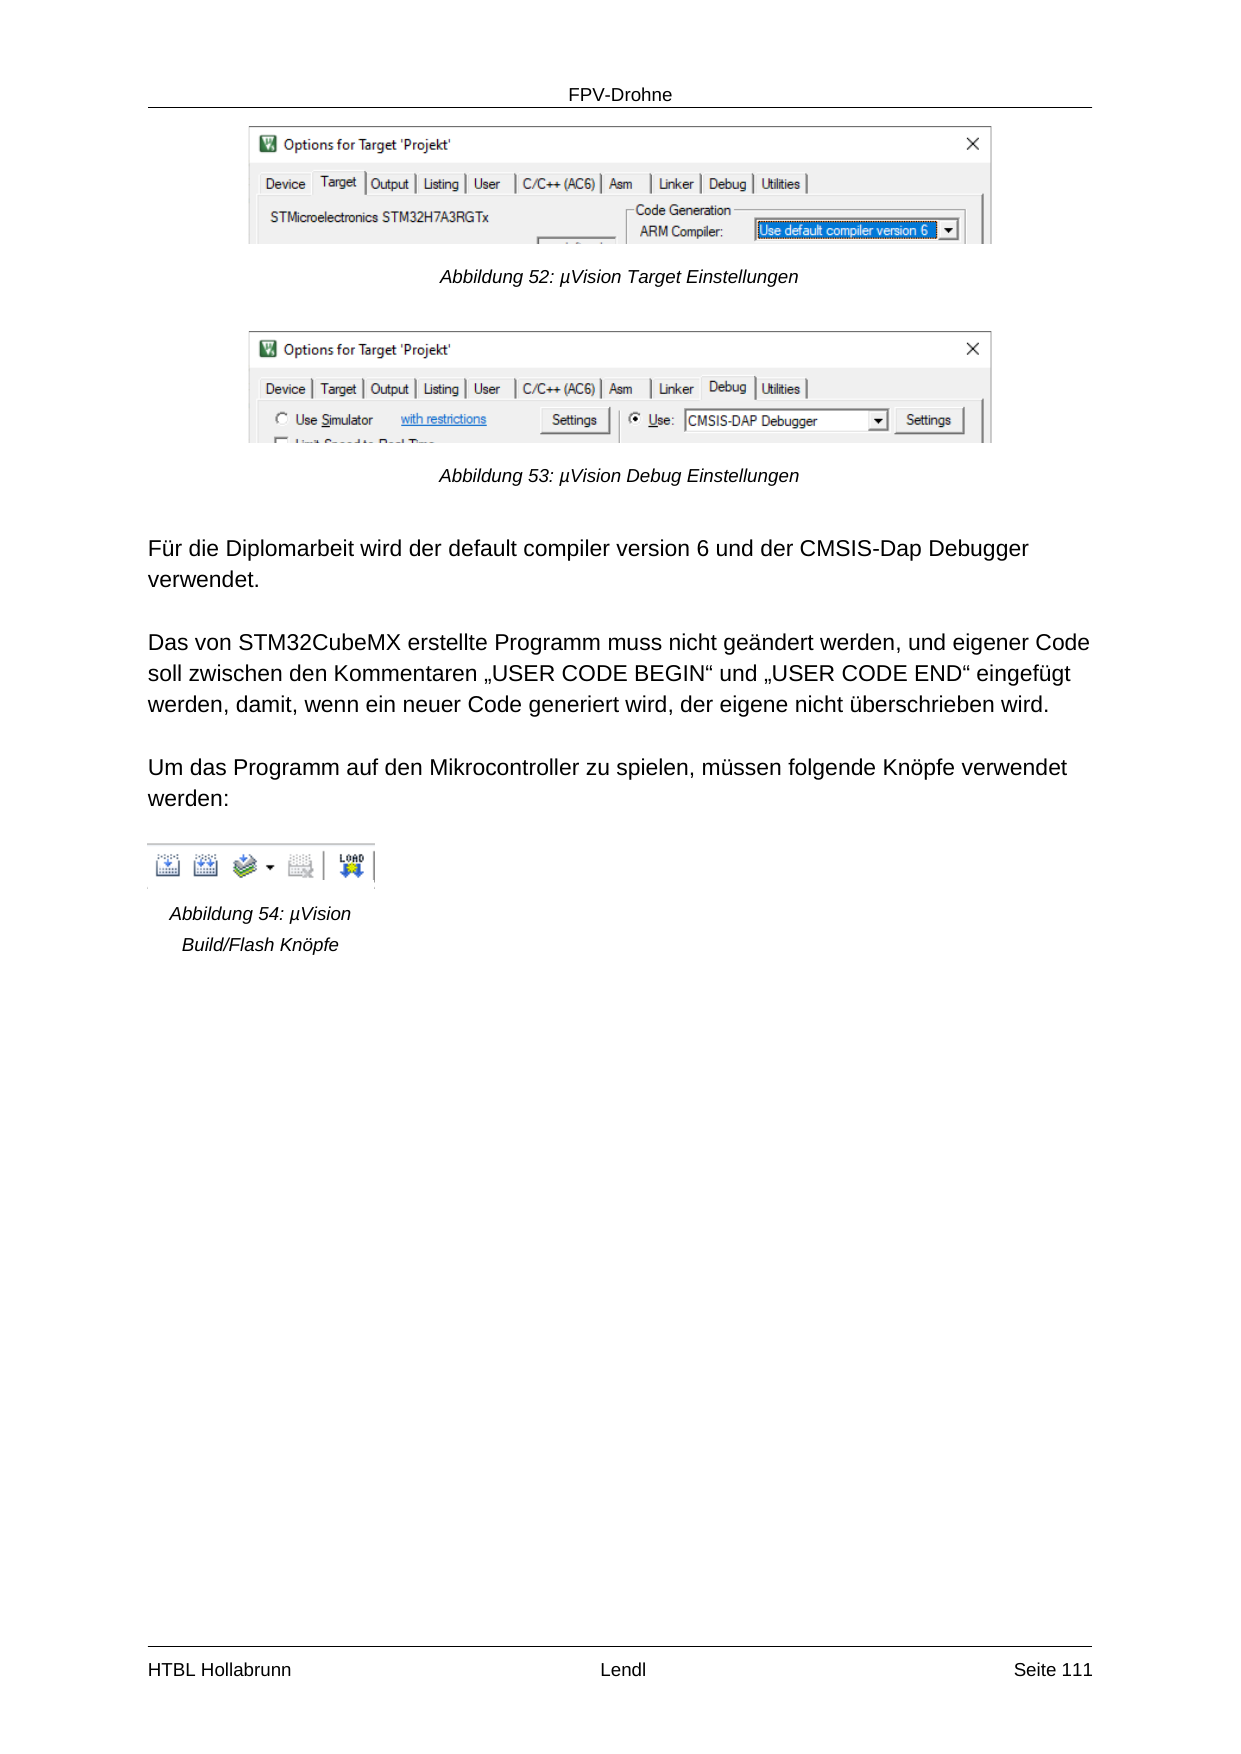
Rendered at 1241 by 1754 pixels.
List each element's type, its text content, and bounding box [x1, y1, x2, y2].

picture [147, 842, 375, 880]
picture [248, 126, 992, 244]
text Abbildung 52: µVision Target Einstellungen [148, 256, 1092, 288]
picture [248, 331, 992, 443]
text Um das Programm auf den Mikrocontroller zu spielen, müssen folgende Knöpfe verwendet werden: [148, 748, 1092, 811]
text Das von STM32CubeMX erstellte Programm muss nicht geändert werden, und eigener Code soll zwischen den Kommentaren „USER CODE BEGIN“ und „USER CODE END“ eingefügt werden, damit, wenn ein neuer Code generiert wird, der eigene nicht überschrieben wird. [148, 623, 1092, 717]
text Für die Diplomarbeit wird der default compiler version 6 und der CMSIS-Dap Debugger verwendet. [148, 530, 1092, 592]
text Abbildung 53: µVision Debug Einstellungen [148, 455, 1092, 486]
